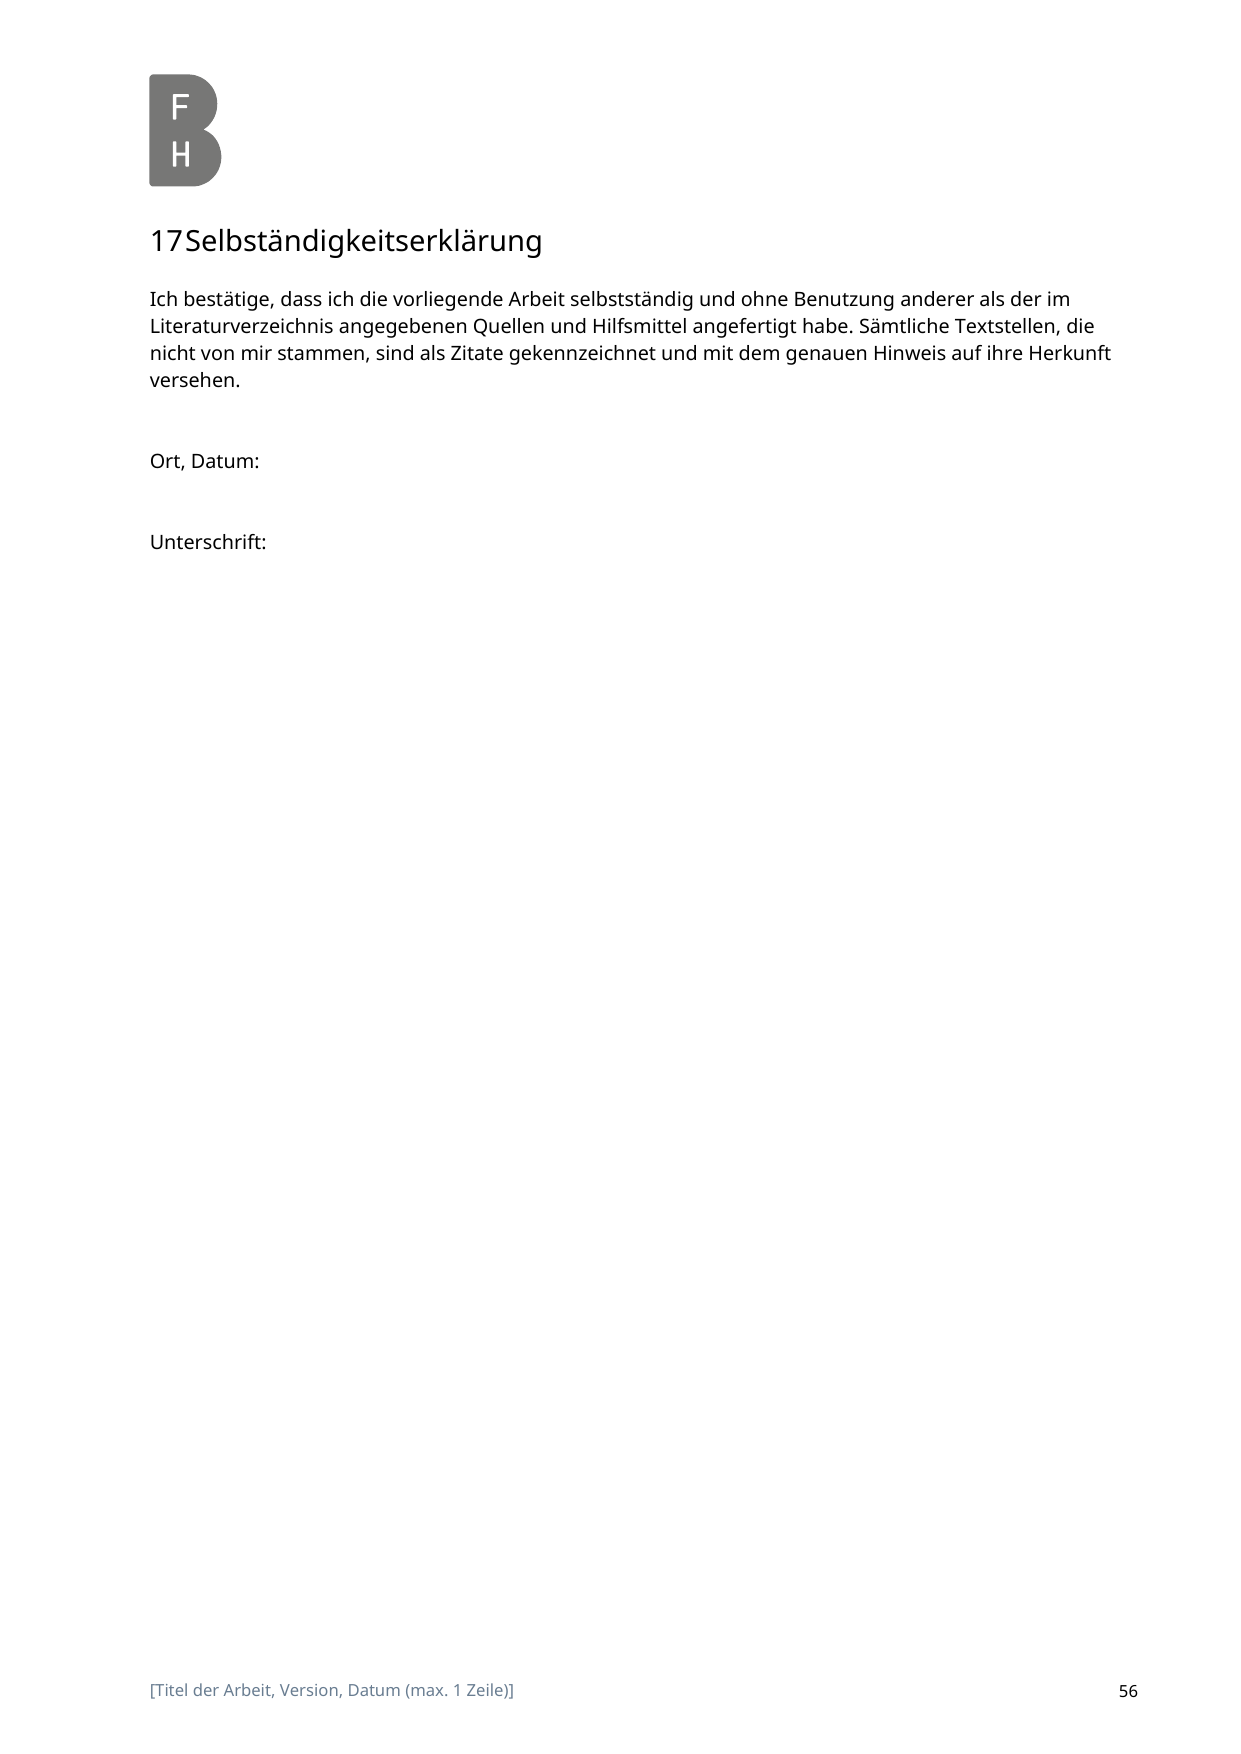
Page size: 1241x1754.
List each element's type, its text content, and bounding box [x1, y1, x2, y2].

text Ort, Datum: [149, 447, 1136, 474]
text Unterschrift: [149, 528, 1136, 555]
subtitle Selbständigkeitserklärung [149, 221, 1136, 260]
text Ich bestätige, dass ich die vorliegende Arbeit selbstständig und ohne Benutzung anderer als der im Literaturverzeichnis angegebenen Quellen und Hilfsmittel angefertigt habe. Sämtliche Textstellen, die nicht von mir stammen, sind als Zitate gekennzeichnet und mit dem genauen Hinweis auf ihre Herkunft versehen. [149, 285, 1136, 393]
